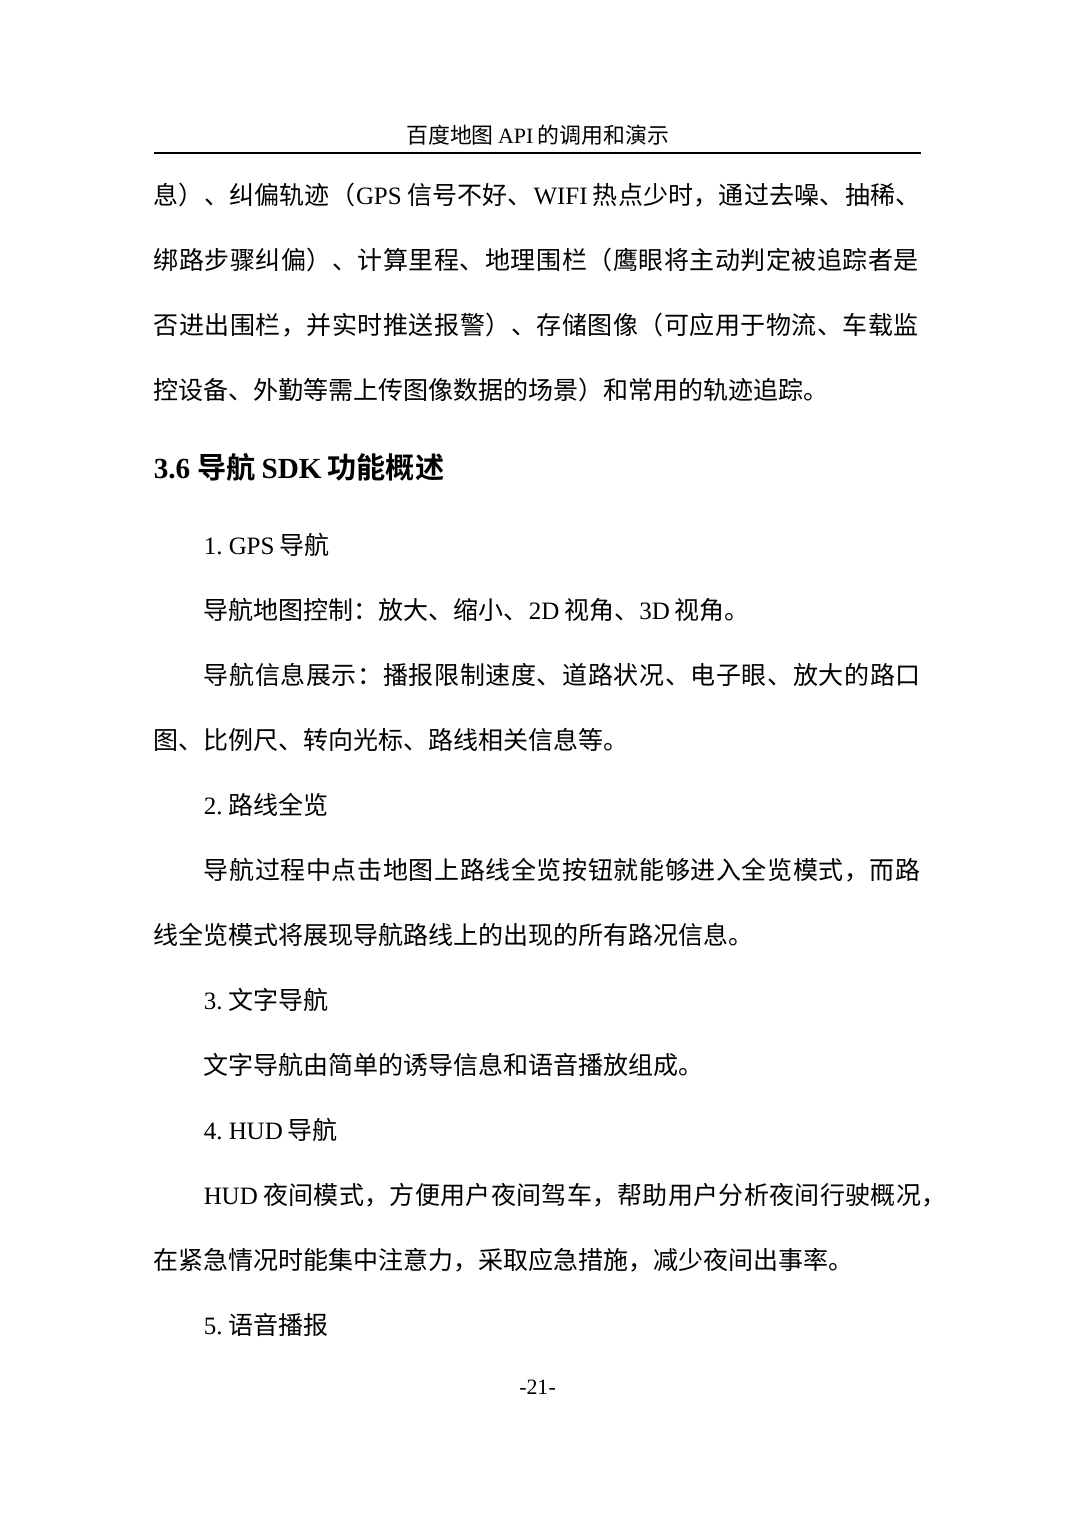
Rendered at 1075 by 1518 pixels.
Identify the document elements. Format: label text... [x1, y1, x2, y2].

text 文字导航由简单的诱导信息和语音播放组成。 [153, 1031, 921, 1096]
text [153, 161, 921, 421]
text 5. 语音播报 [153, 1291, 921, 1356]
text 3. 文字导航 [153, 966, 921, 1031]
text 导航过程中点击地图上路线全览按钮就能够进入全览模式，而路线全览模式将展现导航路线上的出现的所有路况信息。 [153, 836, 921, 966]
text 1. GPS导航 [153, 511, 921, 576]
text 2. 路线全览 [153, 771, 921, 836]
text HUD夜间模式，方便用户夜间驾车，帮助用户分析夜间行驶概况，在紧急情况时能集中注意力，采取应急措施，减少夜间出事率。 [153, 1161, 921, 1291]
text 导航信息展示：播报限制速度、道路状况、电子眼、放大的路口图、比例尺、转向光标、路线相关信息等。 [153, 641, 921, 771]
subtitle 3.6 导航SDK功能概述 [153, 433, 921, 498]
text 4. HUD导航 [153, 1096, 921, 1161]
text 导航地图控制：放大、缩小、2D视角、3D视角。 [153, 576, 921, 641]
